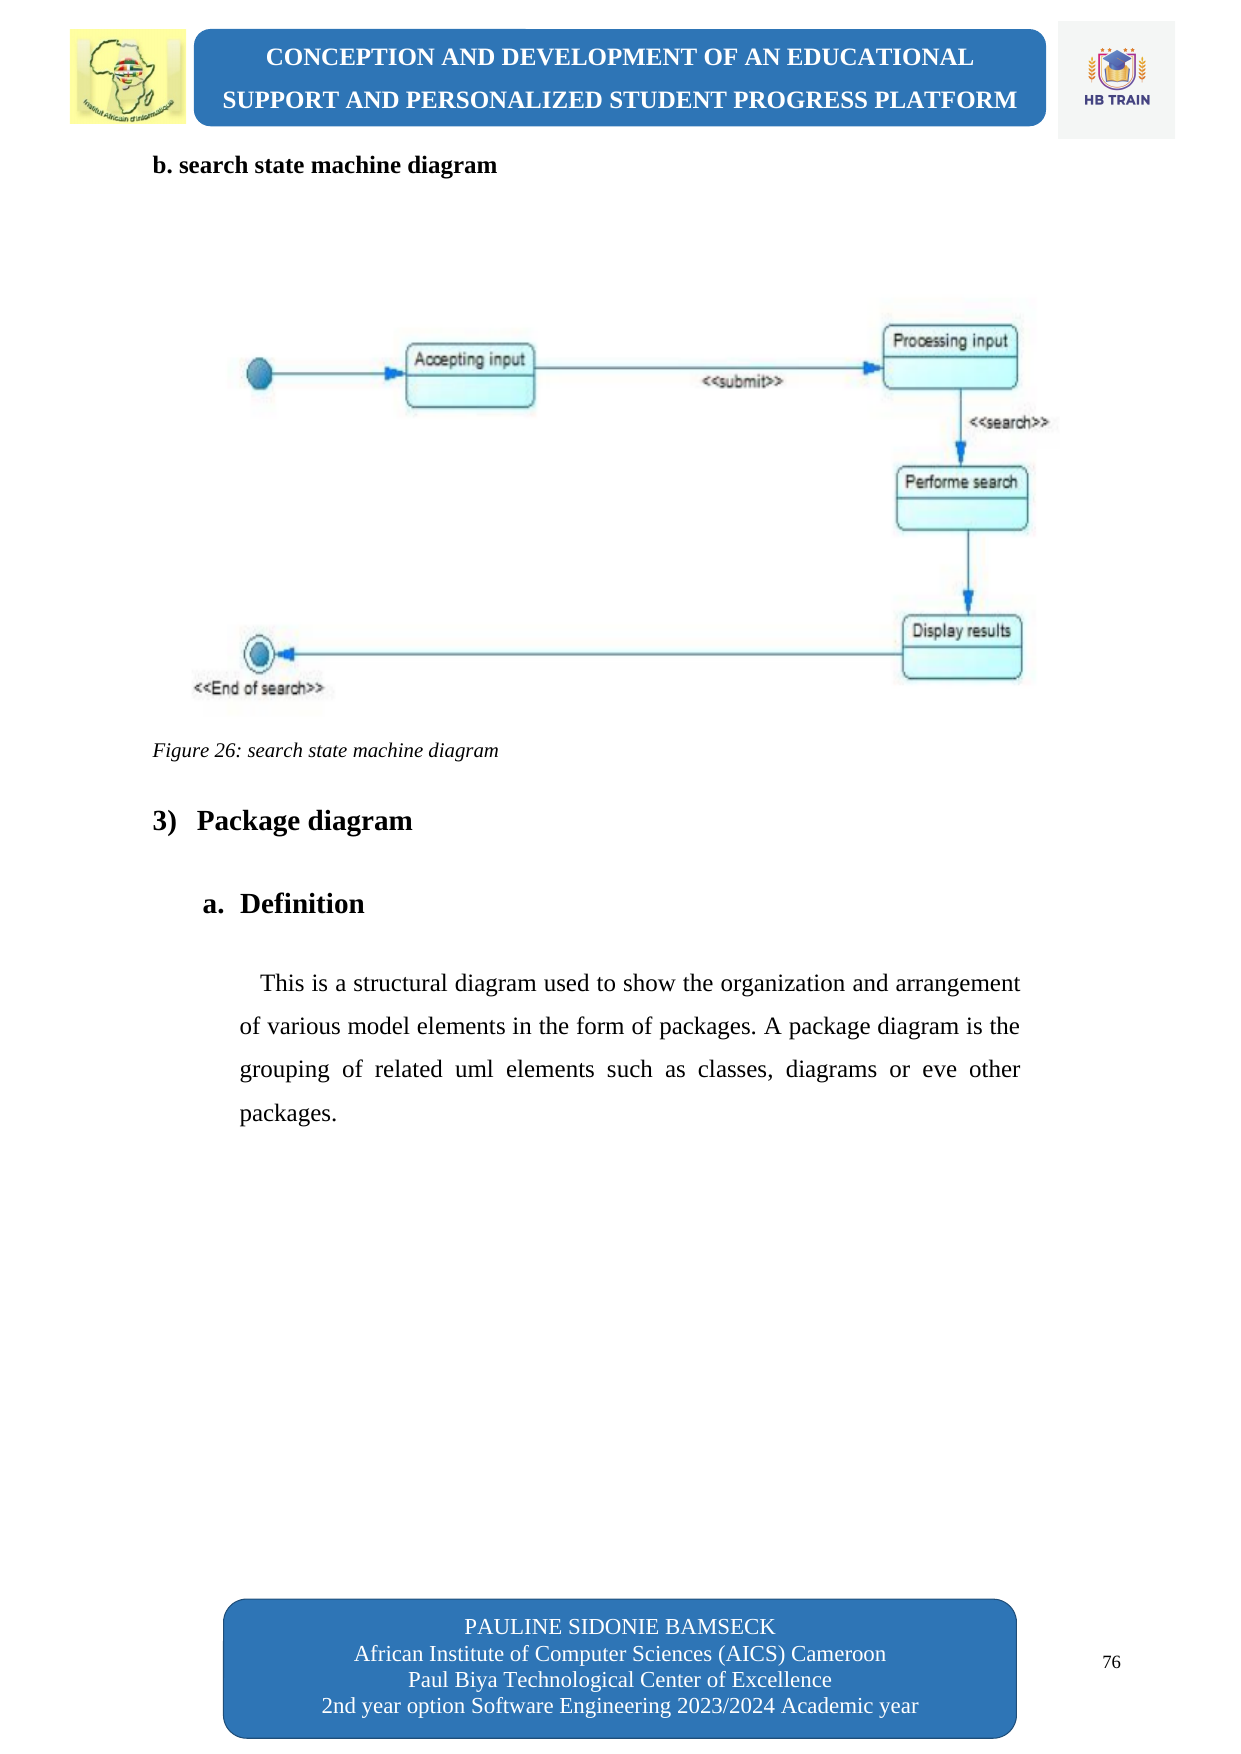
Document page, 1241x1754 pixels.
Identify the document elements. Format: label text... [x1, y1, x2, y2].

subtitle Package diagram [152, 803, 1088, 837]
picture [152, 193, 1088, 724]
picture [69, 29, 187, 124]
text Figure 26: search state machine diagram [152, 738, 1088, 762]
text b. search state machine diagram [152, 150, 1088, 179]
text This is a structural diagram used to show the organization and arrangement of various model elements in the form of packages. A package diagram is the grouping of related uml elements such as classes, diagrams or eve other packages. [239, 968, 1021, 1126]
subtitle Definition [202, 886, 1088, 919]
picture [1058, 21, 1176, 139]
